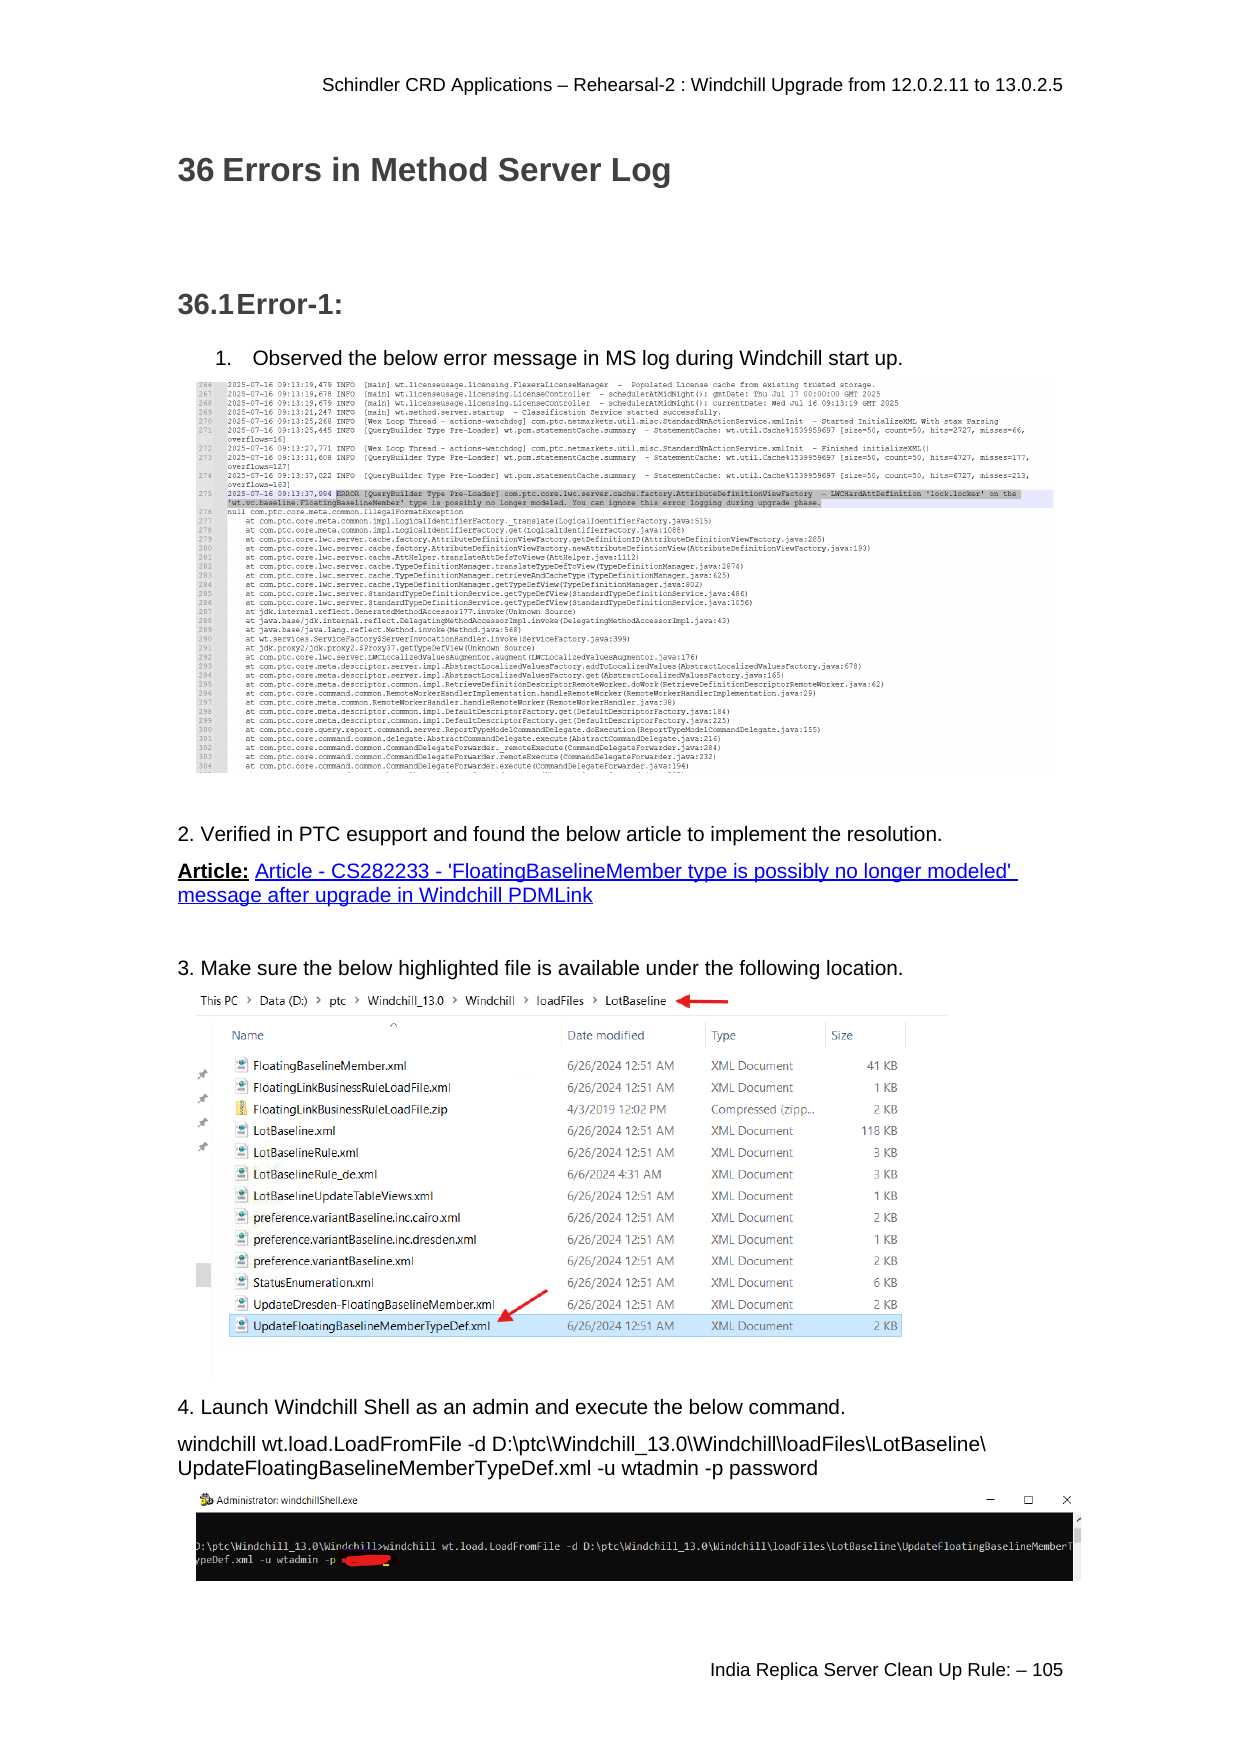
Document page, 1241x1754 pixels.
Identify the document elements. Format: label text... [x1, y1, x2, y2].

text 4. Launch Windchill Shell as an admin and execute the below command. [177, 1395, 1063, 1419]
text 3. Make sure the below highlighted file is available under the following location. [177, 955, 1063, 979]
subtitle Errors in Method Server Log [177, 150, 1063, 188]
picture [196, 991, 947, 1383]
text windchill wt.load.LoadFromFile -d D:\ptc\Windchill_13.0\Windchill\loadFiles\LotBaseline\UpdateFloatingBaselineMemberTypeDef.xml -u wtadmin -p password [177, 1431, 1063, 1479]
subtitle Error-1: [177, 287, 1063, 321]
list Observed the below error message in MS log during Windchill start up. [215, 346, 1063, 370]
text Article: Article - CS282233 - 'FloatingBaselineMember type is possibly no longer modeled' message after upgrade in Windchill PDMLink [177, 858, 1063, 906]
picture [196, 382, 1054, 773]
text 2. Verified in PTC esupport and found the below article to implement the resolution. [177, 822, 1063, 846]
picture [196, 1491, 1082, 1581]
